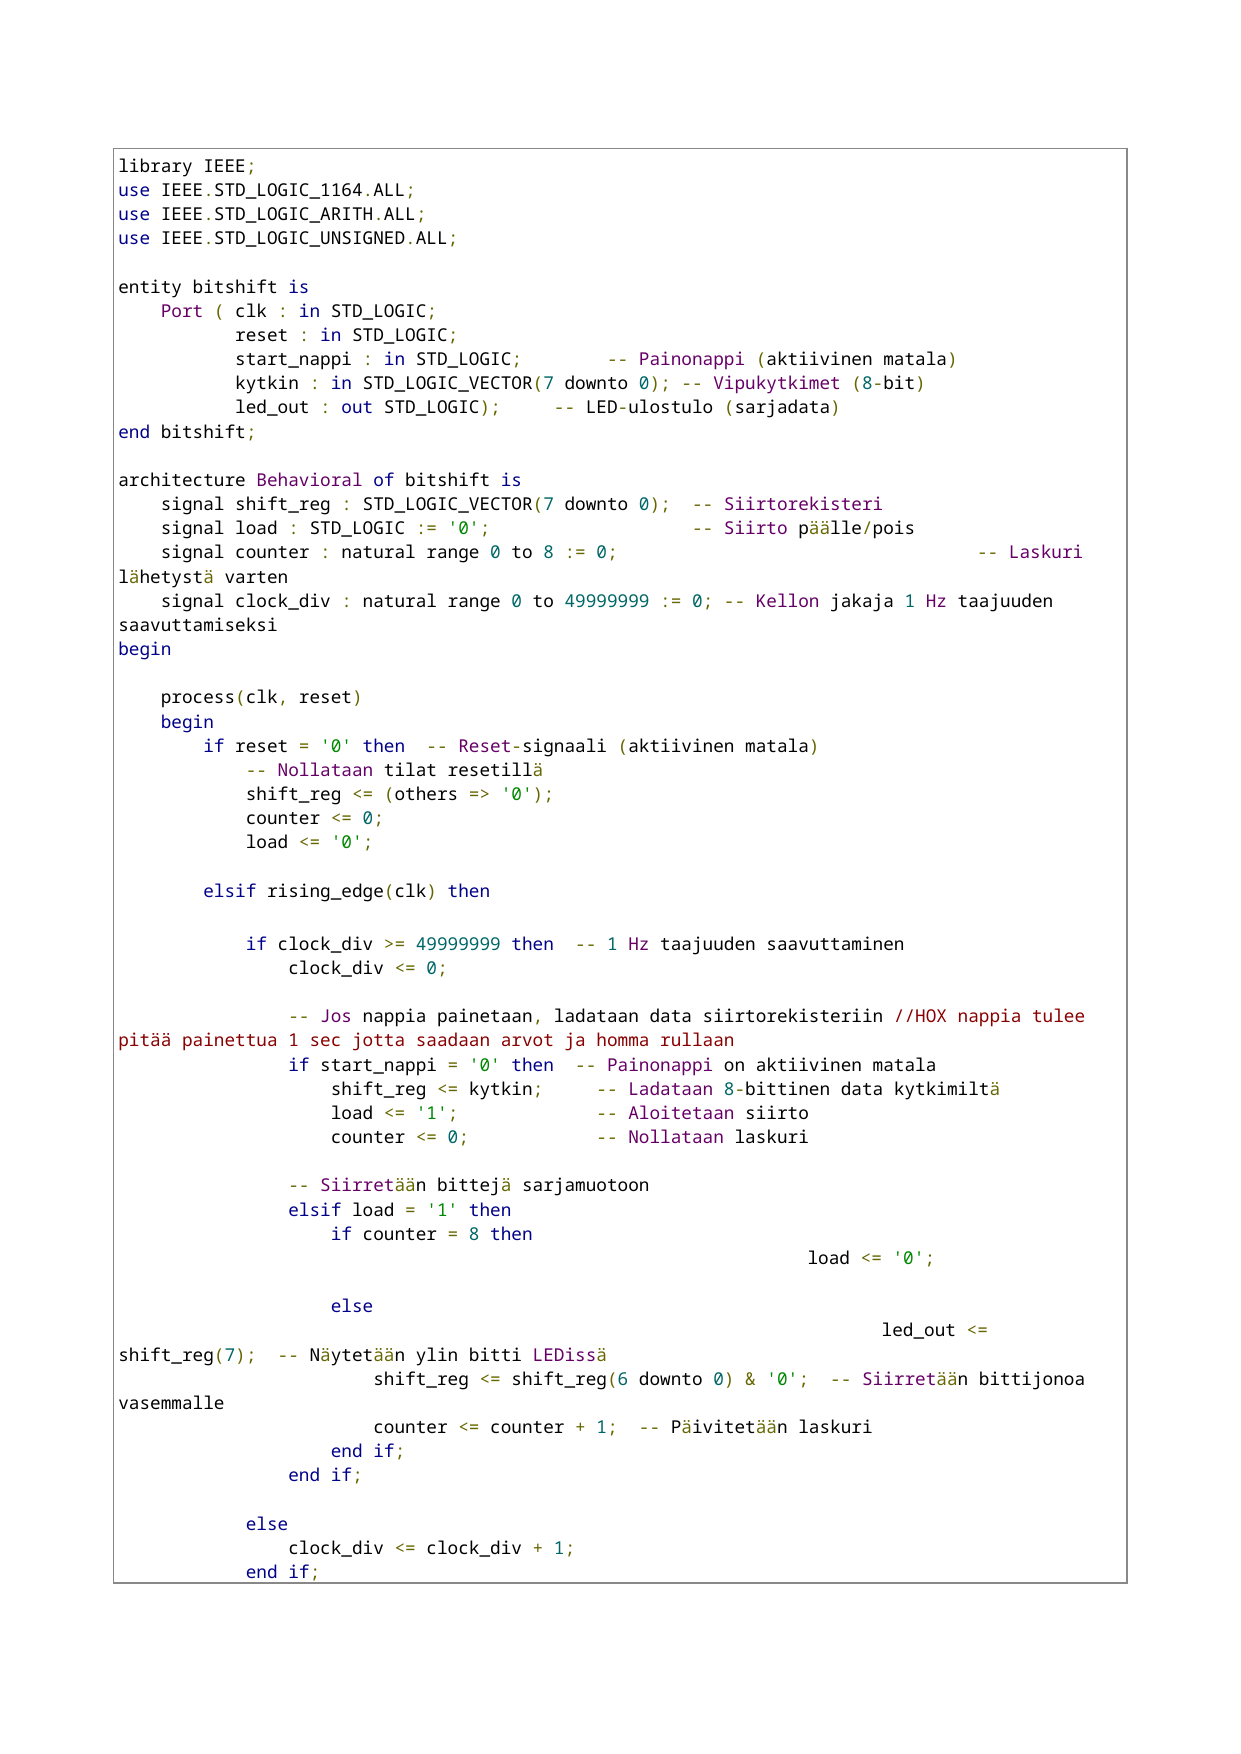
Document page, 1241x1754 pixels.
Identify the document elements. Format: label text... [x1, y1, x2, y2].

text start_nappi : in STD_LOGIC; -- Painonappi (aktiivinen matala) [118, 347, 1122, 371]
text if clock_div >= 49999999 then -- 1 Hz taajuuden saavuttaminen [118, 931, 1122, 955]
text reset : in STD_LOGIC; [118, 322, 1122, 347]
text load <= '0'; [118, 1245, 1122, 1269]
text else [118, 1294, 1122, 1318]
text led_out <= shift_reg(7); -- Näytetään ylin bitti LEDissä [118, 1318, 1122, 1366]
text library IEEE; [114, 149, 1126, 177]
text use IEEE.STD_LOGIC_1164.ALL; [118, 177, 1122, 202]
text elsif load = '1' then [118, 1197, 1122, 1221]
text architecture Behavioral of bitshift is [118, 467, 1122, 492]
text -- Nollataan tilat resetillä [118, 757, 1122, 782]
text shift_reg <= kytkin; -- Ladataan 8-bittinen data kytkimiltä [118, 1076, 1122, 1100]
text shift_reg <= (others => '0'); [118, 782, 1122, 806]
text end if; [118, 1439, 1122, 1463]
text counter <= counter + 1; -- Päivitetään laskuri [118, 1414, 1122, 1439]
text if counter = 8 then [118, 1221, 1122, 1245]
text -- Jos nappia painetaan, ladataan data siirtorekisteriin //HOX nappia tulee pitää painettua 1 sec jotta saadaan arvot ja homma rullaan [118, 1004, 1122, 1052]
text counter <= 0; [118, 806, 1122, 830]
text signal load : STD_LOGIC := '0'; -- Siirto päälle/pois [118, 516, 1122, 540]
text begin [118, 637, 1122, 661]
text if reset = '0' then -- Reset-signaali (aktiivinen matala) [118, 733, 1122, 757]
text signal shift_reg : STD_LOGIC_VECTOR(7 downto 0); -- Siirtorekisteri [118, 492, 1122, 516]
text clock_div <= 0; [118, 955, 1122, 979]
text clock_div <= clock_div + 1; [118, 1535, 1122, 1559]
text end bitshift; [118, 419, 1122, 443]
text else [118, 1511, 1122, 1535]
text signal counter : natural range 0 to 8 := 0; -- Laskuri lähetystä varten [118, 540, 1122, 588]
text Port ( clk : in STD_LOGIC; [118, 298, 1122, 322]
text process(clk, reset) [118, 685, 1122, 709]
text elsif rising_edge(clk) then [118, 878, 1122, 902]
text shift_reg <= shift_reg(6 downto 0) & '0'; -- Siirretään bittijonoa vasemmalle [118, 1366, 1122, 1414]
text -- Siirretään bittejä sarjamuotoon [118, 1173, 1122, 1197]
text end if; [118, 1559, 1122, 1582]
text load <= '1'; -- Aloitetaan siirto [118, 1100, 1122, 1124]
text end if; [118, 1463, 1122, 1487]
text kytkin : in STD_LOGIC_VECTOR(7 downto 0); -- Vipukytkimet (8-bit) [118, 371, 1122, 395]
text use IEEE.STD_LOGIC_ARITH.ALL; [118, 202, 1122, 226]
text signal clock_div : natural range 0 to 49999999 := 0; -- Kellon jakaja 1 Hz taajuuden saavuttamiseksi [118, 588, 1122, 637]
text if start_nappi = '0' then -- Painonappi on aktiivinen matala [118, 1052, 1122, 1076]
text counter <= 0; -- Nollataan laskuri [118, 1124, 1122, 1149]
text load <= '0'; [118, 830, 1122, 854]
text led_out : out STD_LOGIC); -- LED-ulostulo (sarjadata) [118, 395, 1122, 419]
text entity bitshift is [118, 274, 1122, 298]
text begin [118, 709, 1122, 733]
text use IEEE.STD_LOGIC_UNSIGNED.ALL; [118, 226, 1122, 250]
